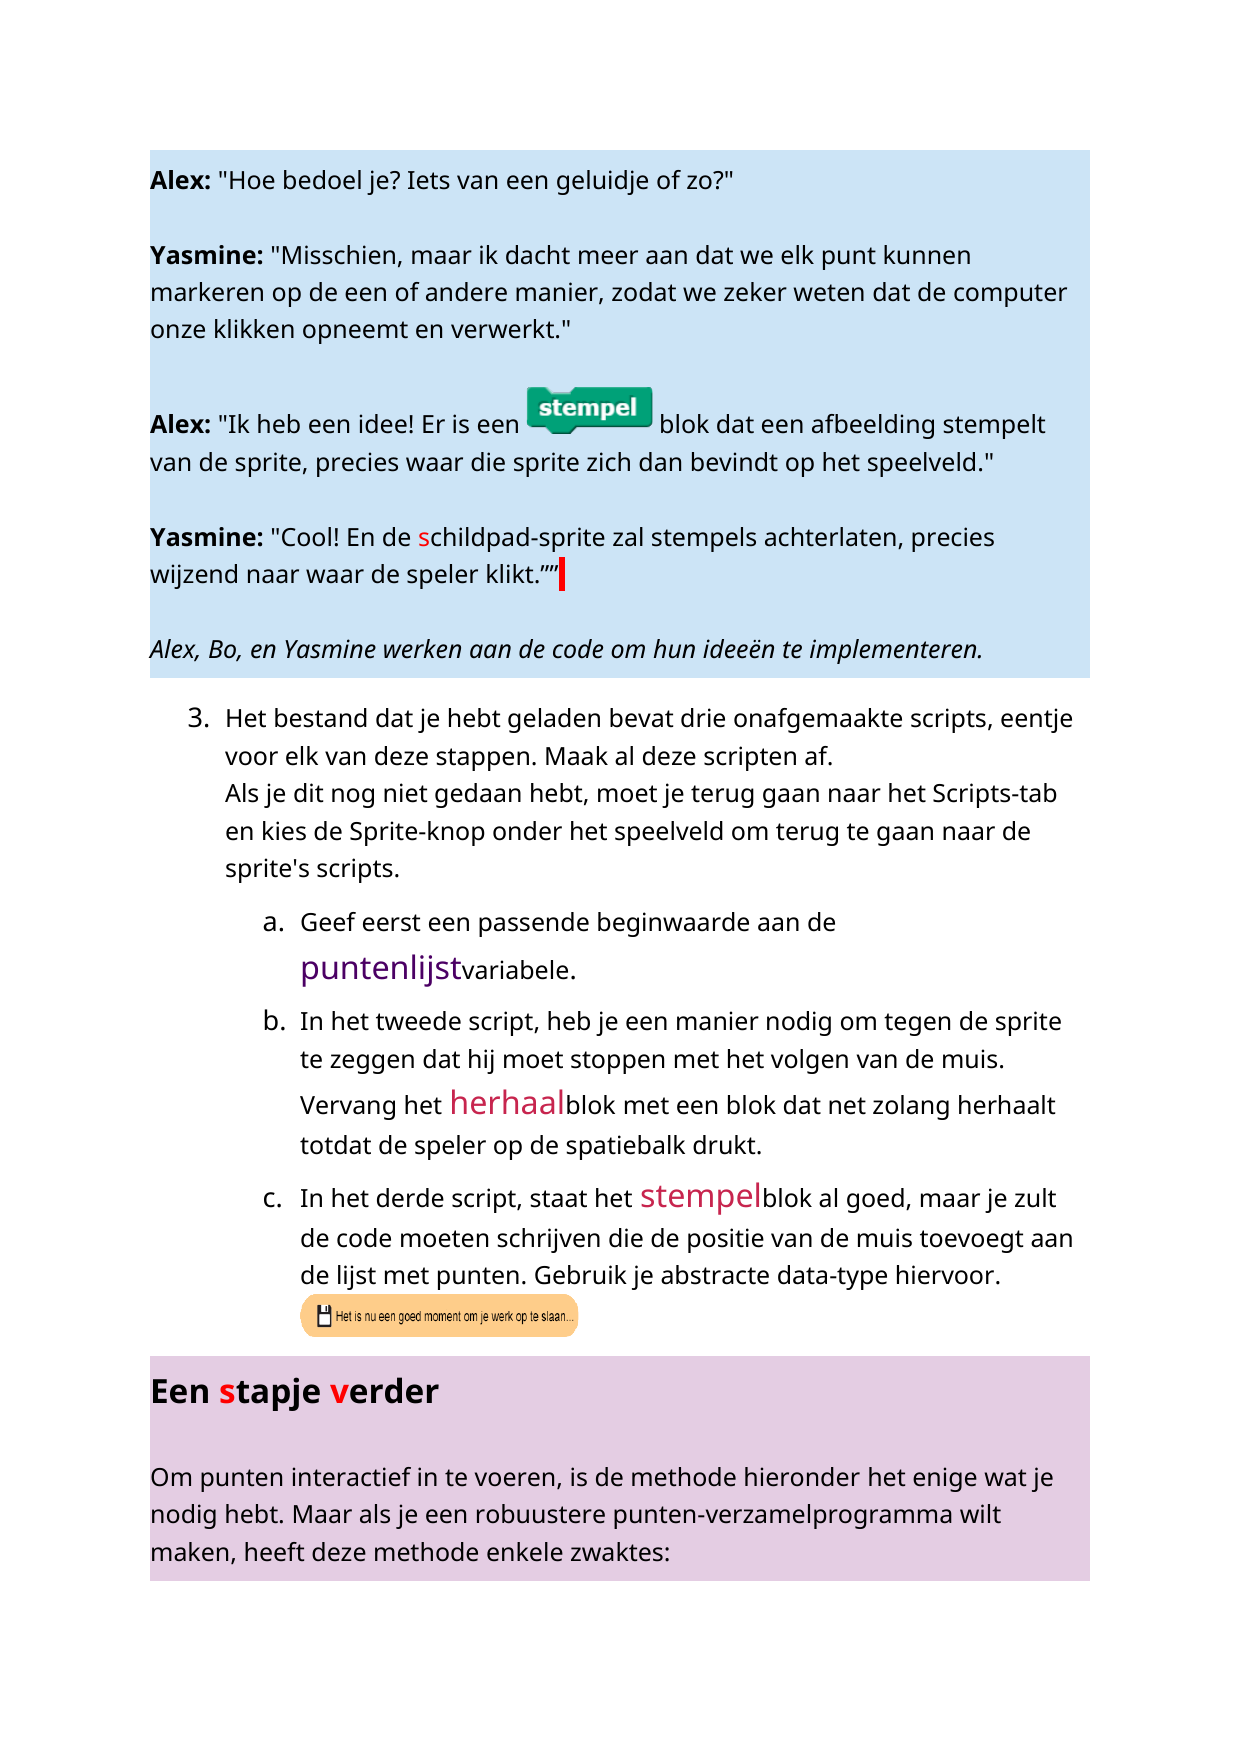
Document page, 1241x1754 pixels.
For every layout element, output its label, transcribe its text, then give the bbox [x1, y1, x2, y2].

picture [526, 387, 653, 434]
text Om punten interactief in te voeren, is de methode hieronder het enige wat je nodig hebt. Maar als je een robuustere punten-verzamelprogramma wilt maken, heeft deze methode enkele zwaktes: [150, 1447, 1090, 1581]
text Alex: "Ik heb een idee! Er is een blok dat een afbeelding stempelt van de sprite, precies waar die sprite zich dan bevindt op het speelveld." [150, 374, 1090, 491]
text Alex, Bo, en Yasmine werken aan de code om hun ideeën te implementeren. [150, 619, 1090, 678]
list Het bestand dat je hebt geladen bevat drie onafgemaakte scripts, eentje voor elk van deze stappen. Maak al deze scripten af. Als je dit nog niet gedaan hebt, moet je terug gaan naar het Scripts-tab en kies de Sprite-knop onder het speelveld om terug te gaan naar de sprite's scripts. [187, 694, 1094, 889]
list Geef eerst een passende beginwaarde aan de puntenlijstvariabele. [262, 892, 1094, 993]
text Een stapje verder [150, 1356, 1090, 1426]
list In het tweede script, heb je een manier nodig om tegen de sprite te zeggen dat hij moet stoppen met het volgen van de muis. Vervang het herhaalblok met een blok dat net zolang herhaalt totdat de speler op de spatiebalk drukt. [262, 997, 1094, 1166]
text Alex: "Hoe bedoel je? Iets van een geluidje of zo?" [150, 150, 1090, 209]
picture [300, 1294, 579, 1337]
list In het derde script, staat het stempelblok al goed, maar je zult de code moeten schrijven die de positie van de muis toevoegt aan de lijst met punten. Gebruik je abstracte data-type hiervoor. [262, 1169, 1094, 1340]
text Yasmine: "Cool! En de schildpad-sprite zal stempels achterlaten, precies wijzend naar waar de speler klikt.”” [150, 507, 1090, 603]
text Yasmine: "Misschien, maar ik dacht meer aan dat we elk punt kunnen markeren op de een of andere manier, zodat we zeker weten dat de computer onze klikken opneemt en verwerkt." [150, 225, 1090, 359]
